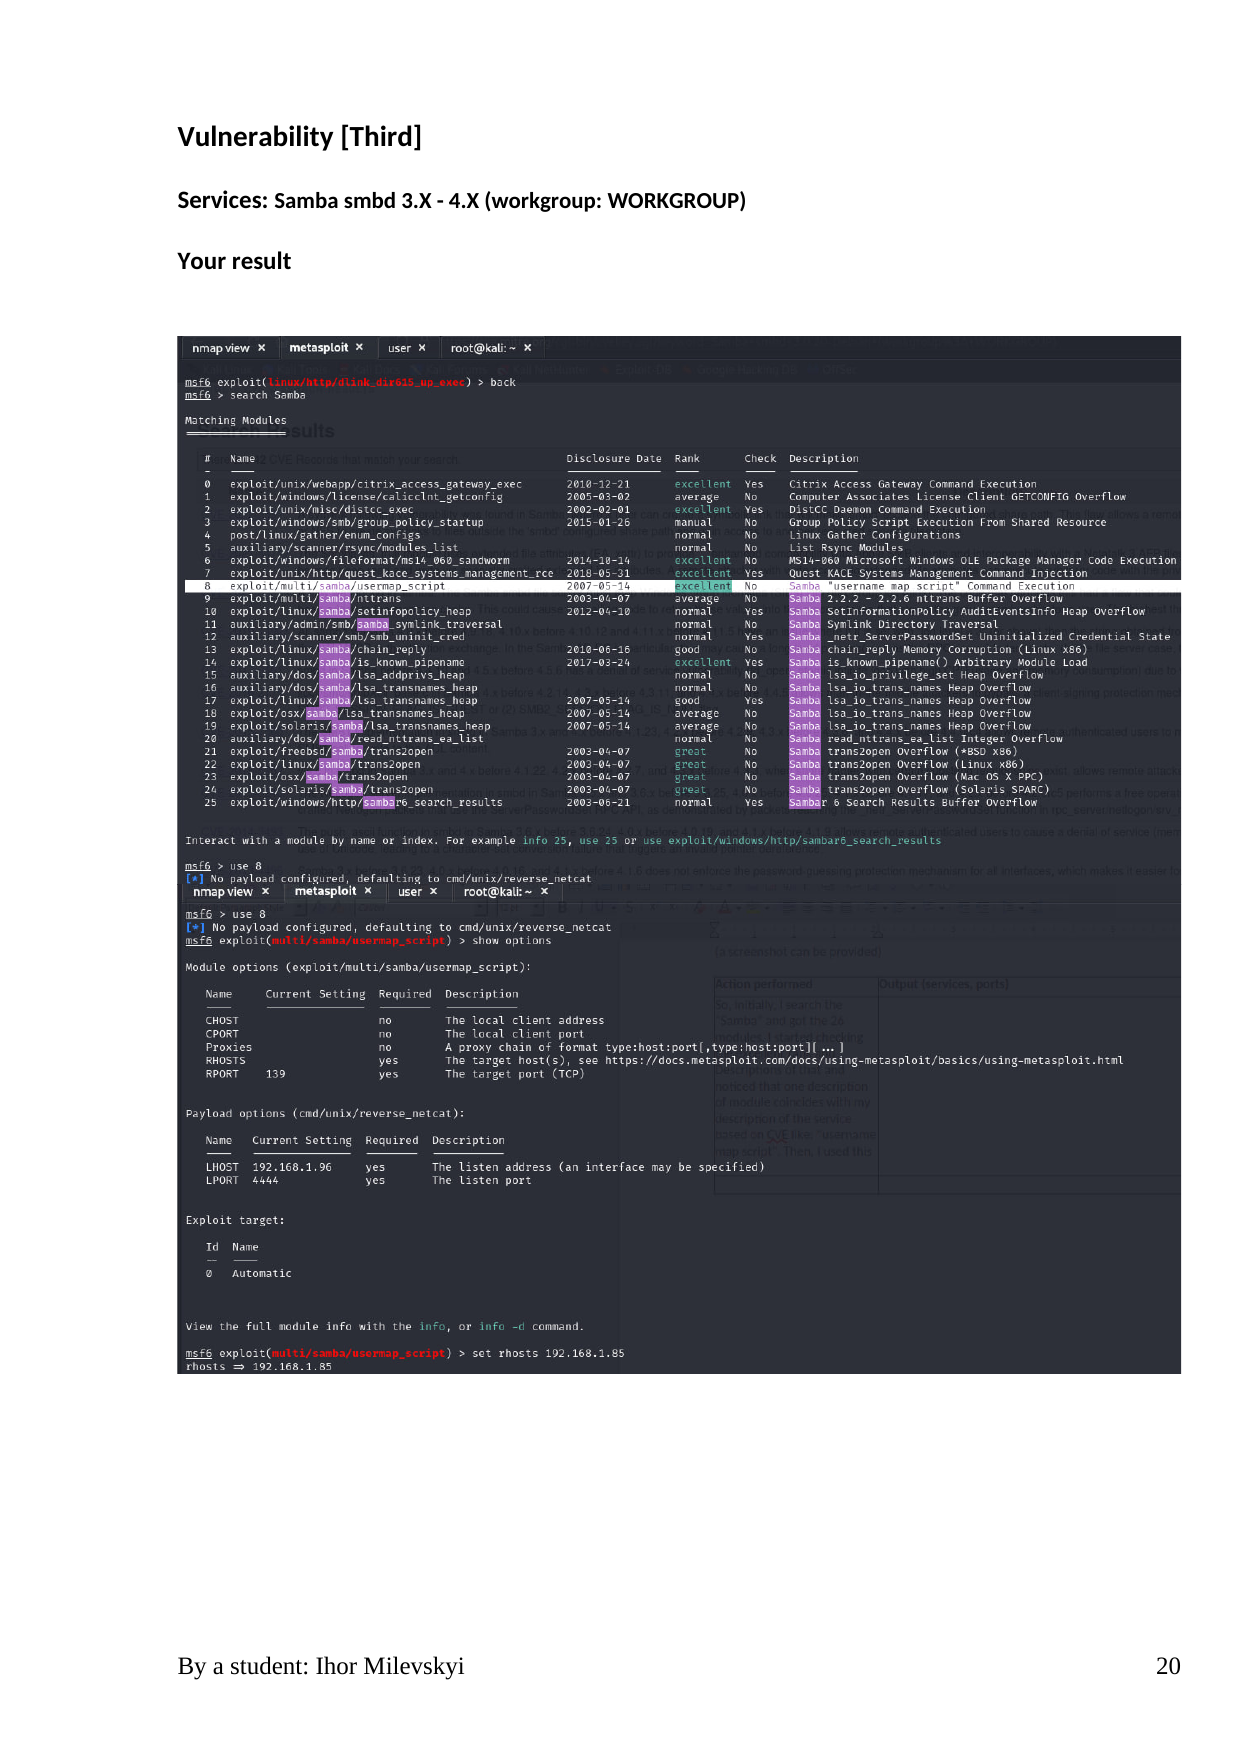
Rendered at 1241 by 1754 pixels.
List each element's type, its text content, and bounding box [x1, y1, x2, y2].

picture [177, 336, 1182, 1374]
text Vulnerability [Third] [177, 118, 1181, 154]
text Your result [177, 245, 1181, 276]
text Services: Samba smbd 3.X - 4.X (workgroup: WORKGROUP) [177, 184, 1181, 215]
